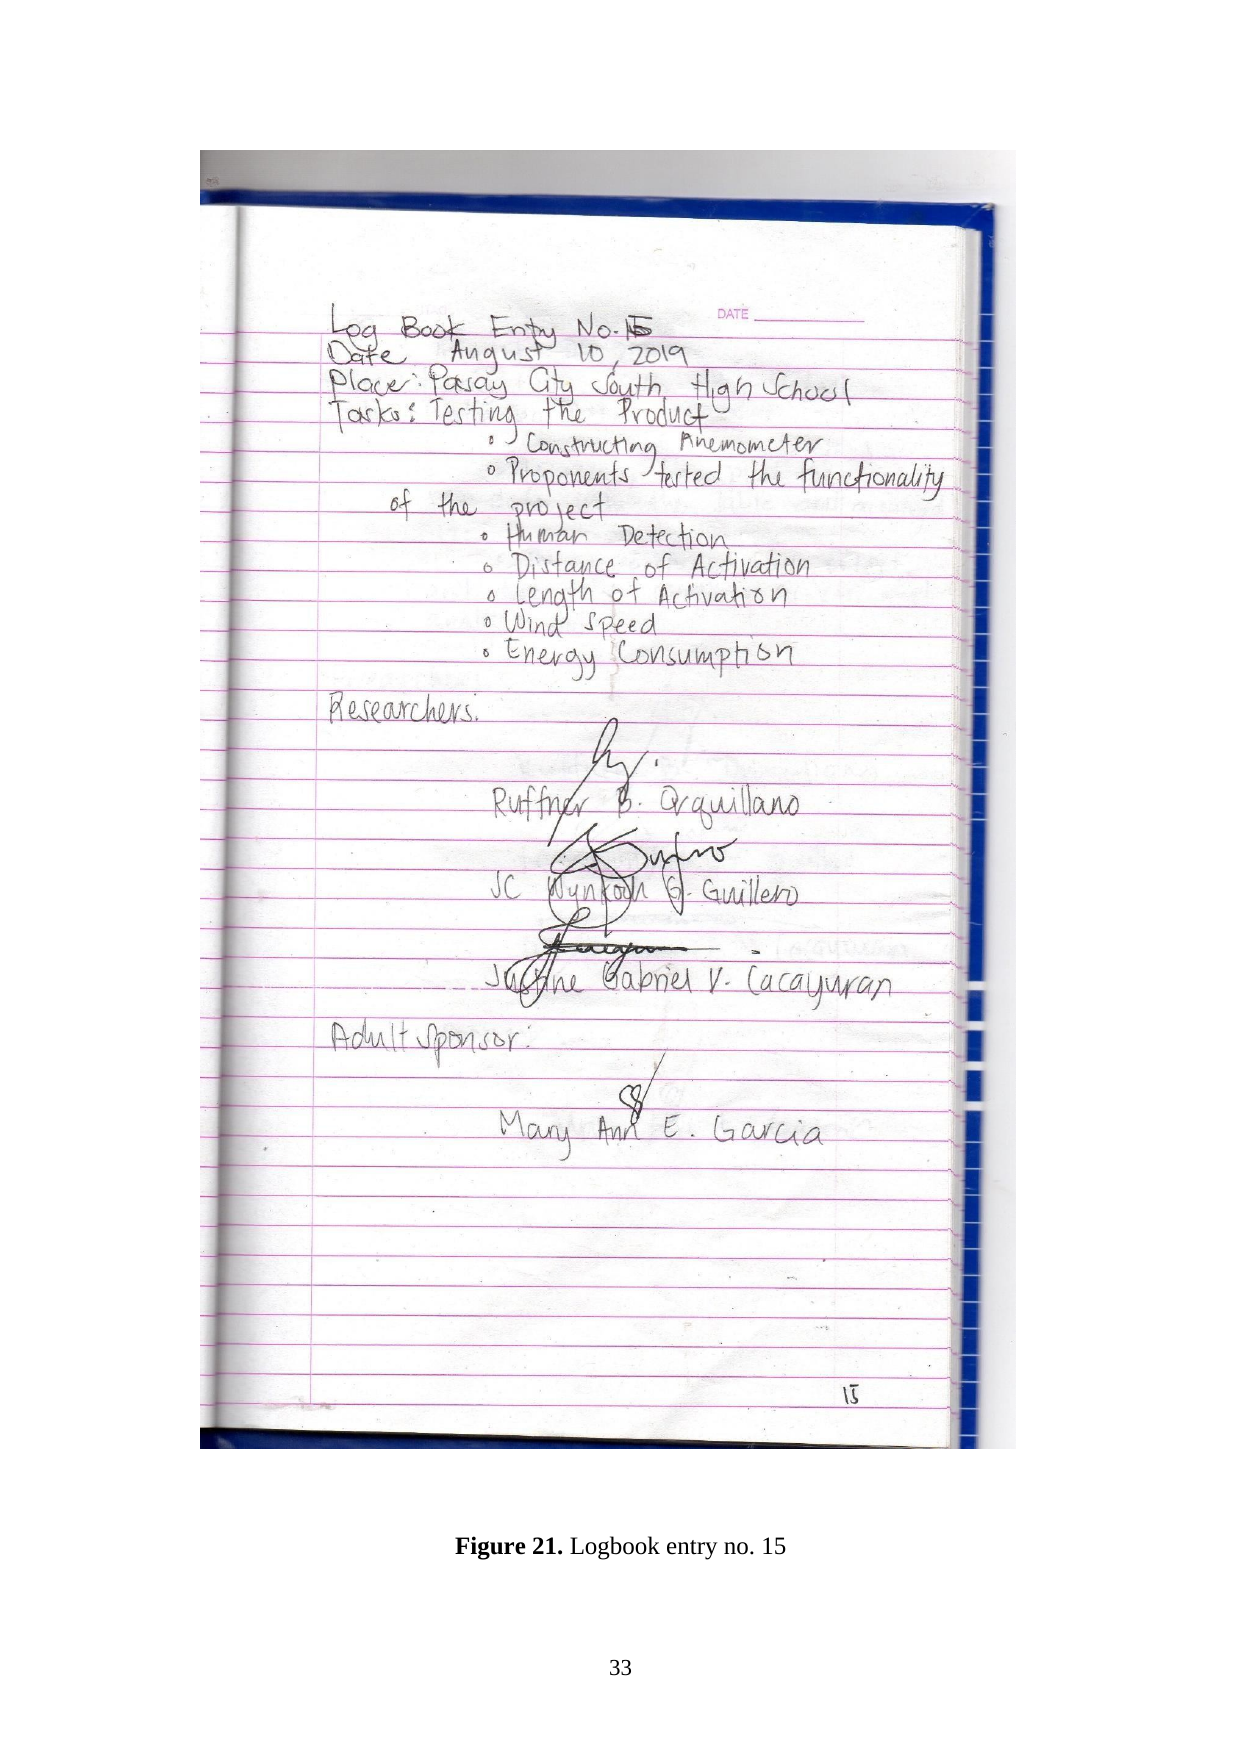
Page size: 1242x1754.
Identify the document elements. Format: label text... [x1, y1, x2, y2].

text Figure 21. Logbook entry no. 15 [345, 1531, 896, 1560]
picture [200, 150, 1016, 1449]
